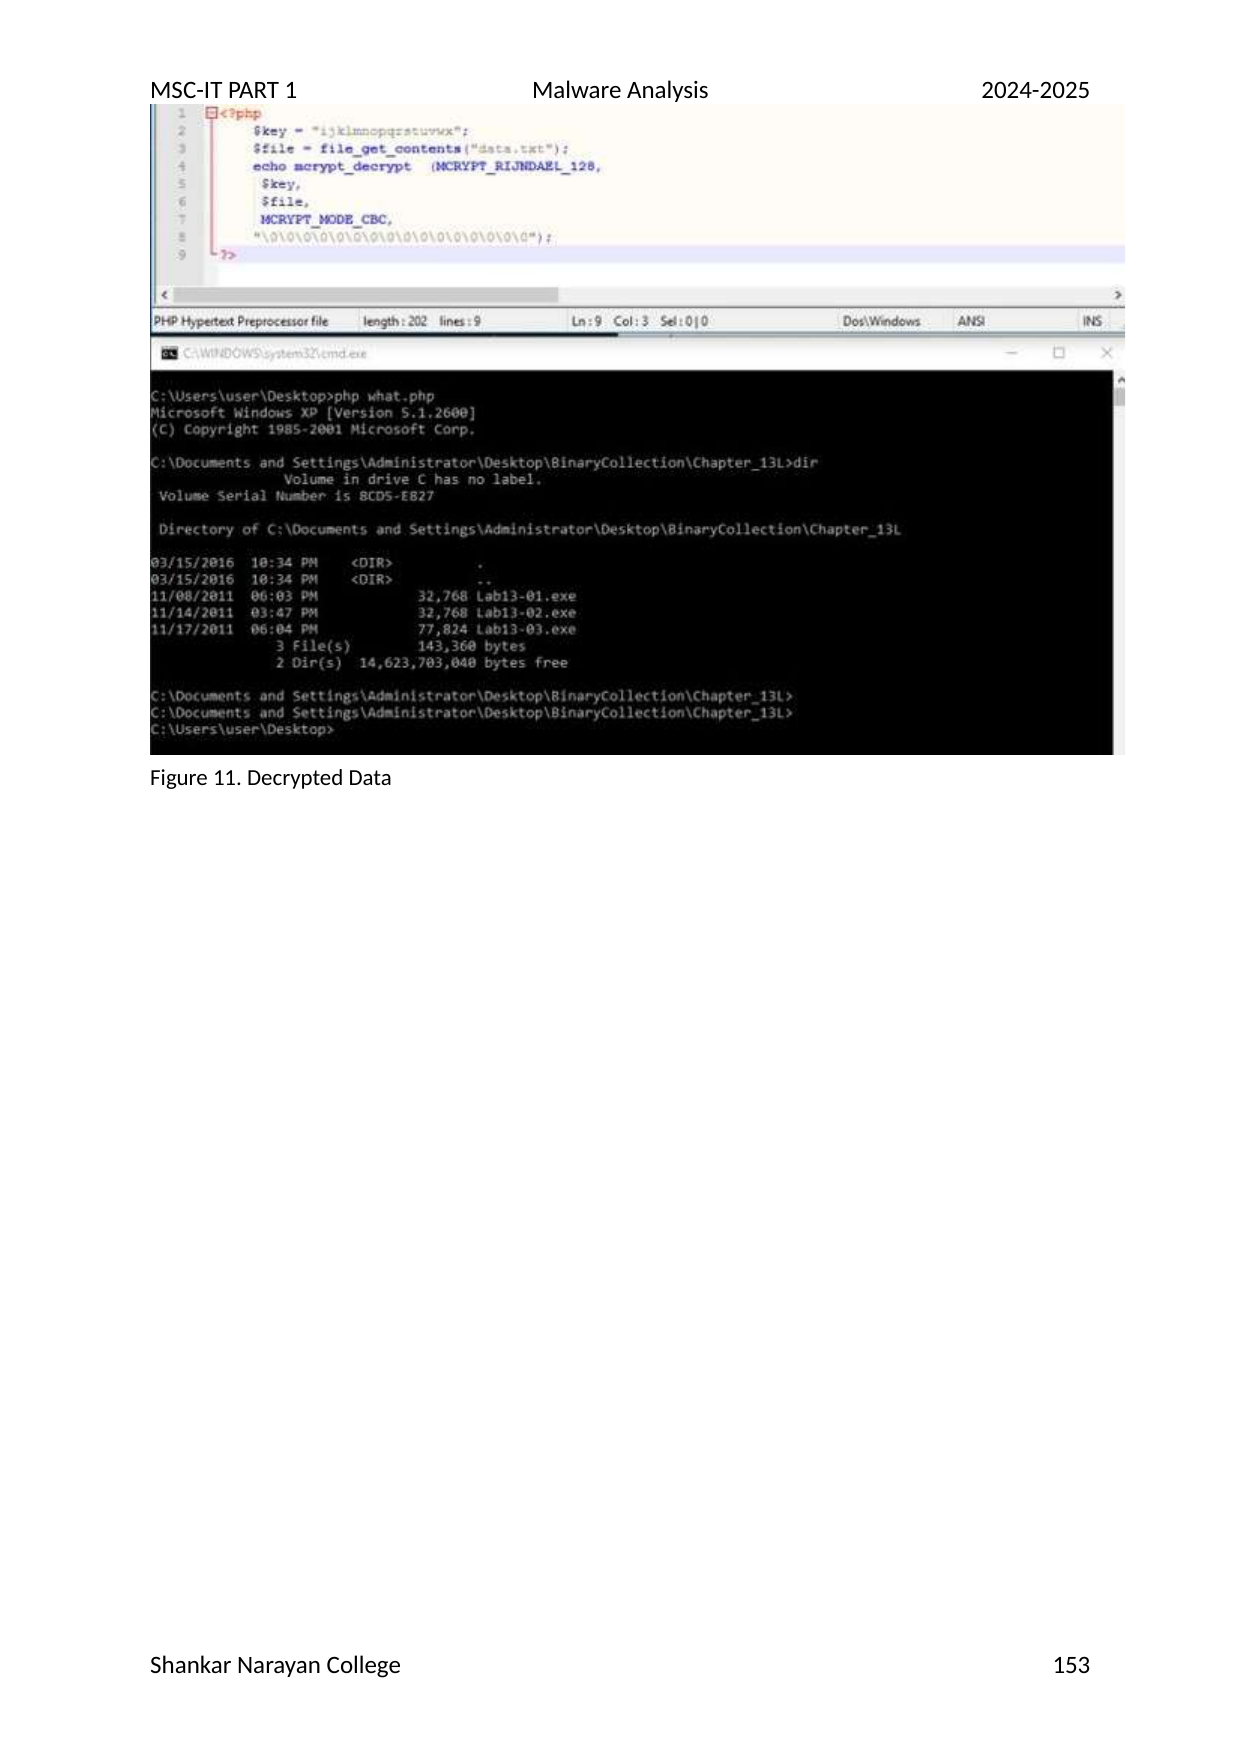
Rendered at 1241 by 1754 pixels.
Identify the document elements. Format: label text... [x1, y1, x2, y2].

text Figure 11. Decrypted Data [150, 763, 1122, 791]
picture [150, 104, 1125, 755]
